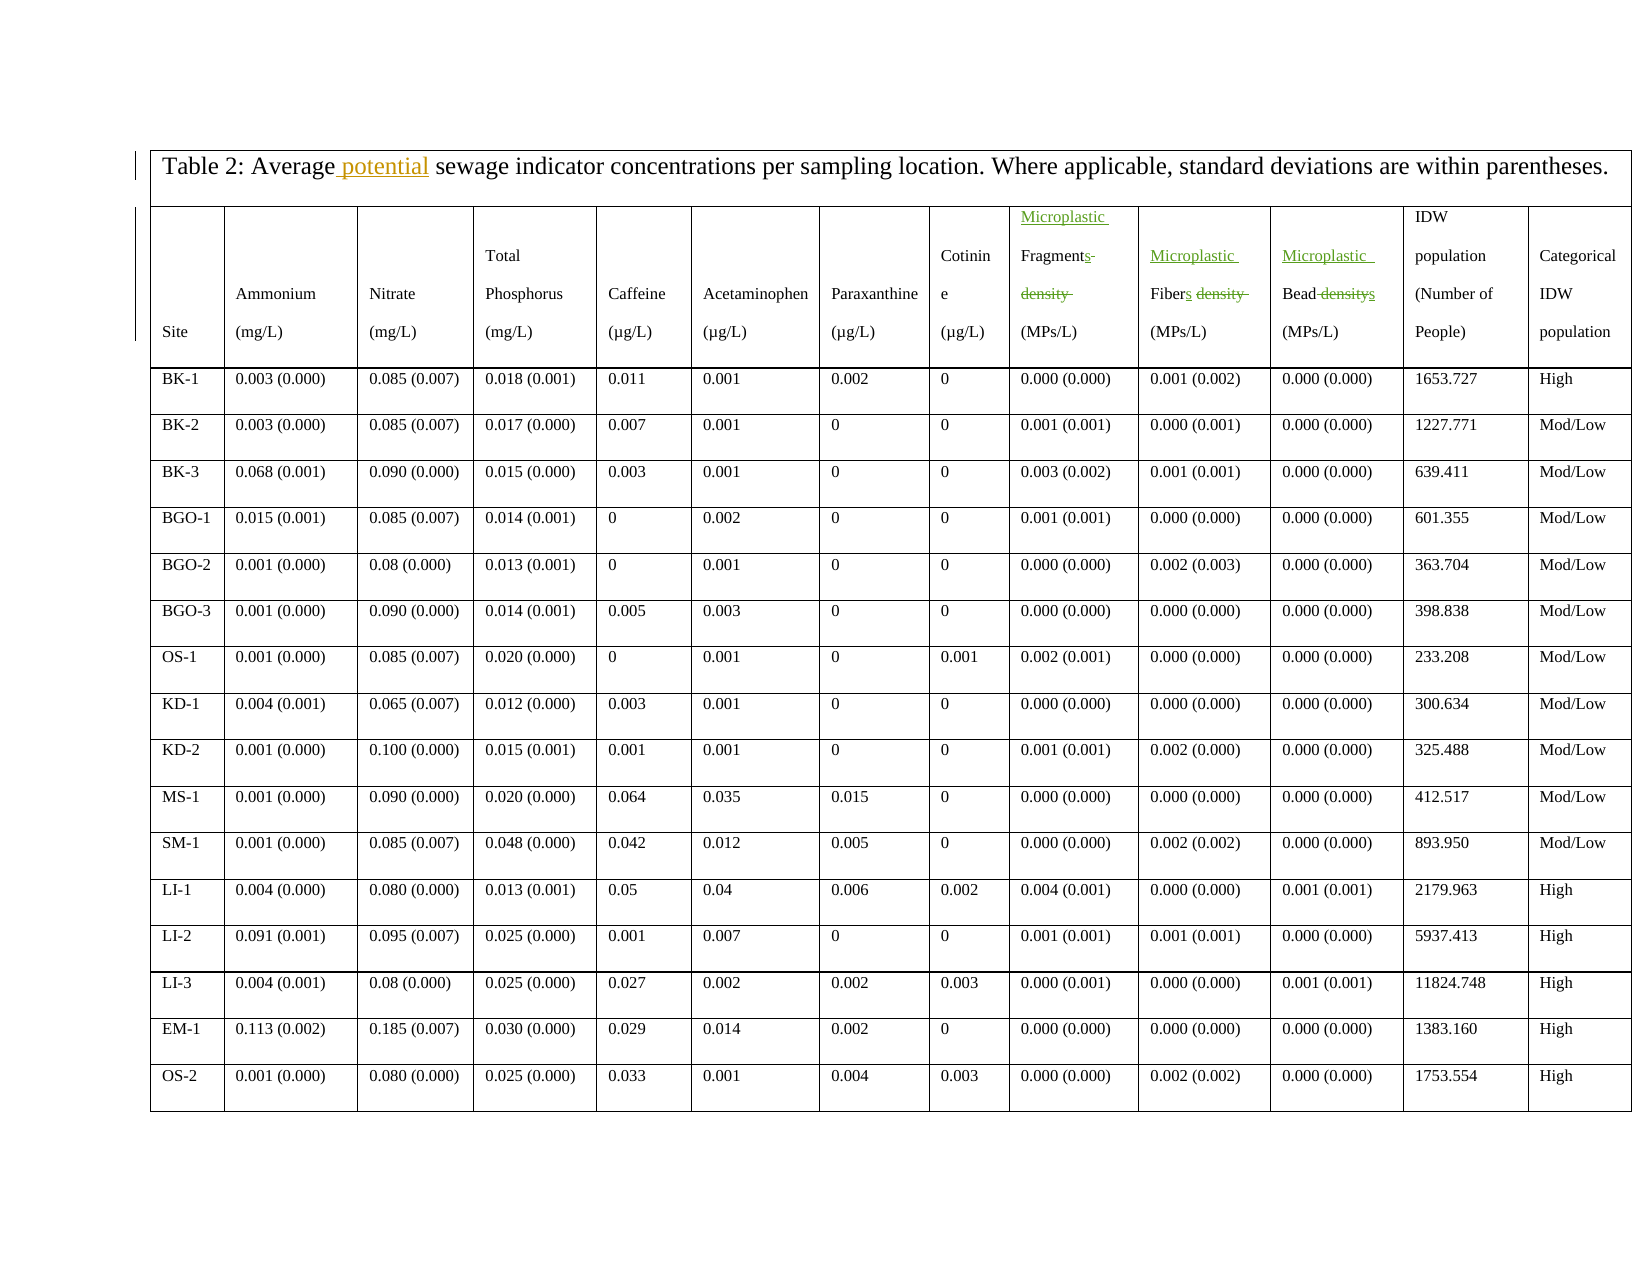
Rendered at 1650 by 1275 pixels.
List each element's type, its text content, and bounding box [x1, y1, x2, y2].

table_cell Mod/Low [1529, 740, 1631, 786]
table_cell 0.000 (0.000) [1139, 1019, 1270, 1064]
table_cell 0 [597, 554, 691, 600]
table_cell High [1529, 369, 1631, 414]
table_cell 0 [597, 508, 691, 553]
table_cell 0 [930, 787, 1009, 832]
table_cell 0.015 (0.001) [225, 508, 357, 553]
table_cell Mod/Low [1529, 508, 1631, 553]
table_cell 0.001 [692, 415, 819, 460]
table_cell 0 [820, 461, 929, 507]
table_cell High [1529, 1065, 1631, 1111]
table_cell 5937.413 [1404, 926, 1528, 971]
table_cell 0.001 (0.001) [1010, 926, 1138, 971]
table_cell 0.001 [597, 740, 691, 786]
table_cell 0.000 (0.000) [1139, 694, 1270, 739]
table_cell 0.003 [597, 461, 691, 507]
table_cell 0.000 (0.000) [1010, 1065, 1138, 1111]
table_cell Mod/Low [1529, 554, 1631, 600]
table_cell 601.355 [1404, 508, 1528, 553]
table_cell Bead (MPs/L) [1271, 207, 1403, 367]
table_cell 0.065 (0.007) [358, 694, 473, 739]
table_cell BK-3 [151, 461, 224, 507]
table_cell 0 [597, 647, 691, 693]
table_cell 0 [930, 694, 1009, 739]
table_cell Acetaminophen (µg/L) [692, 207, 819, 367]
table_cell 0.001 [692, 647, 819, 693]
table_cell Caffeine (µg/L) [597, 207, 691, 367]
table_cell 11824.748 [1404, 973, 1528, 1018]
table_cell 0.000 (0.000) [1010, 601, 1138, 646]
table_cell Total Phosphorus (mg/L) [474, 207, 596, 367]
table_cell 0.001 (0.001) [1139, 926, 1270, 971]
table_cell 0.002 [820, 973, 929, 1018]
table_cell 0.090 (0.000) [358, 461, 473, 507]
table_cell 0.013 (0.001) [474, 880, 596, 925]
table_cell 0.015 [820, 787, 929, 832]
table_cell 0.001 [692, 369, 819, 414]
table_cell 0.085 (0.007) [358, 415, 473, 460]
table_cell 0 [820, 508, 929, 553]
table_cell BK-2 [151, 415, 224, 460]
table_cell 0.015 (0.000) [474, 461, 596, 507]
table_cell 0.001 (0.000) [225, 787, 357, 832]
table_cell 363.704 [1404, 554, 1528, 600]
table_cell 0.002 (0.003) [1139, 554, 1270, 600]
table_cell 0.033 [597, 1065, 691, 1111]
table_cell 0.002 [692, 508, 819, 553]
table_cell Mod/Low [1529, 833, 1631, 878]
table_cell 0.002 (0.001) [1010, 647, 1138, 693]
table_cell 0.011 [597, 369, 691, 414]
table_cell 0.001 [692, 554, 819, 600]
table_cell 0.017 (0.000) [474, 415, 596, 460]
table_cell 0.000 (0.000) [1010, 554, 1138, 600]
table_cell 0.08 (0.000) [358, 554, 473, 600]
table_cell 0.001 (0.001) [1139, 461, 1270, 507]
table_cell 0.003 (0.000) [225, 369, 357, 414]
table_cell 0.000 (0.000) [1139, 508, 1270, 553]
table_cell 0.003 (0.002) [1010, 461, 1138, 507]
table_cell 0 [930, 926, 1009, 971]
table_cell 0.025 (0.000) [474, 926, 596, 971]
table_cell 0.004 (0.001) [225, 973, 357, 1018]
table_cell 0.001 (0.001) [1010, 508, 1138, 553]
table_cell 0.080 (0.000) [358, 1065, 473, 1111]
table_cell 2179.963 [1404, 880, 1528, 925]
table_cell 0.000 (0.000) [1271, 508, 1403, 553]
table_cell 0.001 [692, 461, 819, 507]
table_cell 0 [930, 369, 1009, 414]
table_cell 412.517 [1404, 787, 1528, 832]
table_cell Categorical IDW population [1529, 207, 1631, 367]
table_cell BK-1 [151, 369, 224, 414]
table_cell 0.000 (0.000) [1271, 369, 1403, 414]
table_cell 0.000 (0.000) [1010, 694, 1138, 739]
table_cell 0.014 (0.001) [474, 508, 596, 553]
table_cell 0.000 (0.000) [1271, 740, 1403, 786]
table_cell 0.000 (0.000) [1271, 926, 1403, 971]
table_cell 0.04 [692, 880, 819, 925]
table_cell 0.004 (0.000) [225, 880, 357, 925]
table_cell IDW population (Number of People) [1404, 207, 1528, 367]
table_cell 0.090 (0.000) [358, 601, 473, 646]
table_cell 0.091 (0.001) [225, 926, 357, 971]
table_cell 0.000 (0.000) [1139, 647, 1270, 693]
table_cell 0.005 [597, 601, 691, 646]
table_cell Fragment(MPs/L) [1010, 207, 1138, 367]
table_cell 0.080 (0.000) [358, 880, 473, 925]
table_cell 0.064 [597, 787, 691, 832]
table_cell 0 [820, 554, 929, 600]
table_cell 0.068 (0.001) [225, 461, 357, 507]
table_cell 0.085 (0.007) [358, 508, 473, 553]
table_cell 639.411 [1404, 461, 1528, 507]
table_cell 0 [930, 601, 1009, 646]
table_cell High [1529, 880, 1631, 925]
table_cell 0.001 [692, 1065, 819, 1111]
table_cell 0.000 (0.001) [1139, 415, 1270, 460]
table_cell KD-1 [151, 694, 224, 739]
table_cell 0.014 (0.001) [474, 601, 596, 646]
table_cell 0 [930, 554, 1009, 600]
table_cell 0.000 (0.000) [1271, 554, 1403, 600]
table_cell OS-2 [151, 1065, 224, 1111]
table_cell 893.950 [1404, 833, 1528, 878]
table_cell 398.838 [1404, 601, 1528, 646]
table_cell 0.000 (0.000) [1271, 461, 1403, 507]
table_cell 0.000 (0.000) [1271, 647, 1403, 693]
table_cell 0.001 (0.001) [1271, 880, 1403, 925]
table_cell 0.100 (0.000) [358, 740, 473, 786]
table_cell 0.020 (0.000) [474, 787, 596, 832]
table_cell 0.003 [692, 601, 819, 646]
table_cell 0.001 (0.001) [1010, 740, 1138, 786]
table_cell 0.05 [597, 880, 691, 925]
table_cell Site [151, 207, 224, 367]
table_cell 0 [930, 508, 1009, 553]
table_cell High [1529, 926, 1631, 971]
table_cell 0.001 (0.000) [225, 601, 357, 646]
table_cell 0.001 [930, 647, 1009, 693]
table_cell BGO-2 [151, 554, 224, 600]
table_cell 0.001 (0.000) [225, 647, 357, 693]
table_cell 0 [930, 415, 1009, 460]
table_cell 0.002 (0.002) [1139, 833, 1270, 878]
table_cell BGO-1 [151, 508, 224, 553]
table_cell 0.113 (0.002) [225, 1019, 357, 1064]
table_cell 0.018 (0.001) [474, 369, 596, 414]
table_cell Cotinine (µg/L) [930, 207, 1009, 367]
table_cell LI-3 [151, 973, 224, 1018]
table_cell 0.007 [692, 926, 819, 971]
table_cell 0.025 (0.000) [474, 1065, 596, 1111]
table_cell 0.085 (0.007) [358, 369, 473, 414]
table_cell 0 [820, 647, 929, 693]
table_cell KD-2 [151, 740, 224, 786]
table_cell 0.000 (0.000) [1271, 787, 1403, 832]
table_cell 0 [820, 601, 929, 646]
table_cell 0.002 (0.000) [1139, 740, 1270, 786]
table_cell 0.003 [930, 1065, 1009, 1111]
table_cell 0.004 (0.001) [1010, 880, 1138, 925]
table_cell Mod/Low [1529, 647, 1631, 693]
table_cell 1383.160 [1404, 1019, 1528, 1064]
table_cell Ammonium (mg/L) [225, 207, 357, 367]
table_cell 0 [930, 1019, 1009, 1064]
table_cell 0.035 [692, 787, 819, 832]
table_cell 0.030 (0.000) [474, 1019, 596, 1064]
table_cell 0.000 (0.000) [1271, 1019, 1403, 1064]
table_cell 0.048 (0.000) [474, 833, 596, 878]
table_cell 0.027 [597, 973, 691, 1018]
table_cell High [1529, 973, 1631, 1018]
table_cell 0.002 [820, 369, 929, 414]
table_cell High [1529, 1019, 1631, 1064]
table_cell 233.208 [1404, 647, 1528, 693]
table_cell 0.012 [692, 833, 819, 878]
table_cell 0.002 (0.002) [1139, 1065, 1270, 1111]
table_cell Mod/Low [1529, 601, 1631, 646]
table_cell 0.001 (0.001) [1010, 415, 1138, 460]
table_cell LI-1 [151, 880, 224, 925]
table_cell OS-1 [151, 647, 224, 693]
table_header Table 2: Average sewage indicator concentrations per sampling location. Where applicable, standard deviations are within parentheses. [151, 151, 1631, 206]
table_cell 0.002 [930, 880, 1009, 925]
table_cell 0.004 (0.001) [225, 694, 357, 739]
table_cell BGO-3 [151, 601, 224, 646]
table_cell EM-1 [151, 1019, 224, 1064]
table_cell 0.000 (0.000) [1139, 973, 1270, 1018]
table_cell SM-1 [151, 833, 224, 878]
table_cell 0 [930, 461, 1009, 507]
table_cell 0.001 (0.001) [1271, 973, 1403, 1018]
table_cell 0.085 (0.007) [358, 647, 473, 693]
table_cell 0.000 (0.000) [1010, 833, 1138, 878]
table_cell 0.090 (0.000) [358, 787, 473, 832]
table_cell 0.001 [692, 740, 819, 786]
table_cell Mod/Low [1529, 787, 1631, 832]
table_cell 0.015 (0.001) [474, 740, 596, 786]
table_cell 0 [820, 415, 929, 460]
table_cell 0.004 [820, 1065, 929, 1111]
table_cell 0.000 (0.000) [1010, 787, 1138, 832]
table_cell 0.000 (0.000) [1139, 787, 1270, 832]
table_cell 0.001 (0.002) [1139, 369, 1270, 414]
table_cell 1653.727 [1404, 369, 1528, 414]
table_cell 0.001 [597, 926, 691, 971]
table_cell 0.000 (0.000) [1271, 694, 1403, 739]
table_cell 0.000 (0.000) [1139, 880, 1270, 925]
table_cell Nitrate (mg/L) [358, 207, 473, 367]
table_cell 0.000 (0.000) [1271, 833, 1403, 878]
table_cell 0.000 (0.001) [1010, 973, 1138, 1018]
table_cell Mod/Low [1529, 694, 1631, 739]
table_cell 0.000 (0.000) [1010, 369, 1138, 414]
table_cell 0.000 (0.000) [1010, 1019, 1138, 1064]
table_cell 0.08 (0.000) [358, 973, 473, 1018]
table_cell LI-2 [151, 926, 224, 971]
table_cell 0.042 [597, 833, 691, 878]
table_cell 0.012 (0.000) [474, 694, 596, 739]
table_cell 0.000 (0.000) [1271, 1065, 1403, 1111]
table_cell 0.000 (0.000) [1271, 415, 1403, 460]
table_cell 0.020 (0.000) [474, 647, 596, 693]
table_cell 0.000 (0.000) [1271, 601, 1403, 646]
table_cell 0.003 [597, 694, 691, 739]
table_cell 0 [930, 740, 1009, 786]
table_cell 0.005 [820, 833, 929, 878]
table_cell 0.029 [597, 1019, 691, 1064]
table_cell 300.634 [1404, 694, 1528, 739]
table_cell 0.001 (0.000) [225, 740, 357, 786]
table_cell 0.001 (0.000) [225, 554, 357, 600]
table_cell 325.488 [1404, 740, 1528, 786]
table_cell 0.025 (0.000) [474, 973, 596, 1018]
table_cell 0.014 [692, 1019, 819, 1064]
table_cell 0.185 (0.007) [358, 1019, 473, 1064]
table_cell 0.000 (0.000) [1139, 601, 1270, 646]
table_cell Fiber (MPs/L) [1139, 207, 1270, 367]
table_cell 0.001 (0.000) [225, 1065, 357, 1111]
table_cell 0 [930, 833, 1009, 878]
table_cell 0.003 [930, 973, 1009, 1018]
table_cell Paraxanthine (µg/L) [820, 207, 929, 367]
table_cell 0 [820, 740, 929, 786]
table_cell 0.002 [820, 1019, 929, 1064]
table_cell 0.013 (0.001) [474, 554, 596, 600]
table_cell 0.003 (0.000) [225, 415, 357, 460]
table_cell 0.085 (0.007) [358, 833, 473, 878]
table_cell MS-1 [151, 787, 224, 832]
table_cell 0.007 [597, 415, 691, 460]
table_cell Mod/Low [1529, 415, 1631, 460]
table_cell Mod/Low [1529, 461, 1631, 507]
table_cell 0 [820, 694, 929, 739]
table_cell 0.006 [820, 880, 929, 925]
table_cell 1227.771 [1404, 415, 1528, 460]
table_cell 0.001 (0.000) [225, 833, 357, 878]
table_cell 1753.554 [1404, 1065, 1528, 1111]
table_cell 0.095 (0.007) [358, 926, 473, 971]
table_cell 0 [820, 926, 929, 971]
table_cell 0.001 [692, 694, 819, 739]
table_cell 0.002 [692, 973, 819, 1018]
